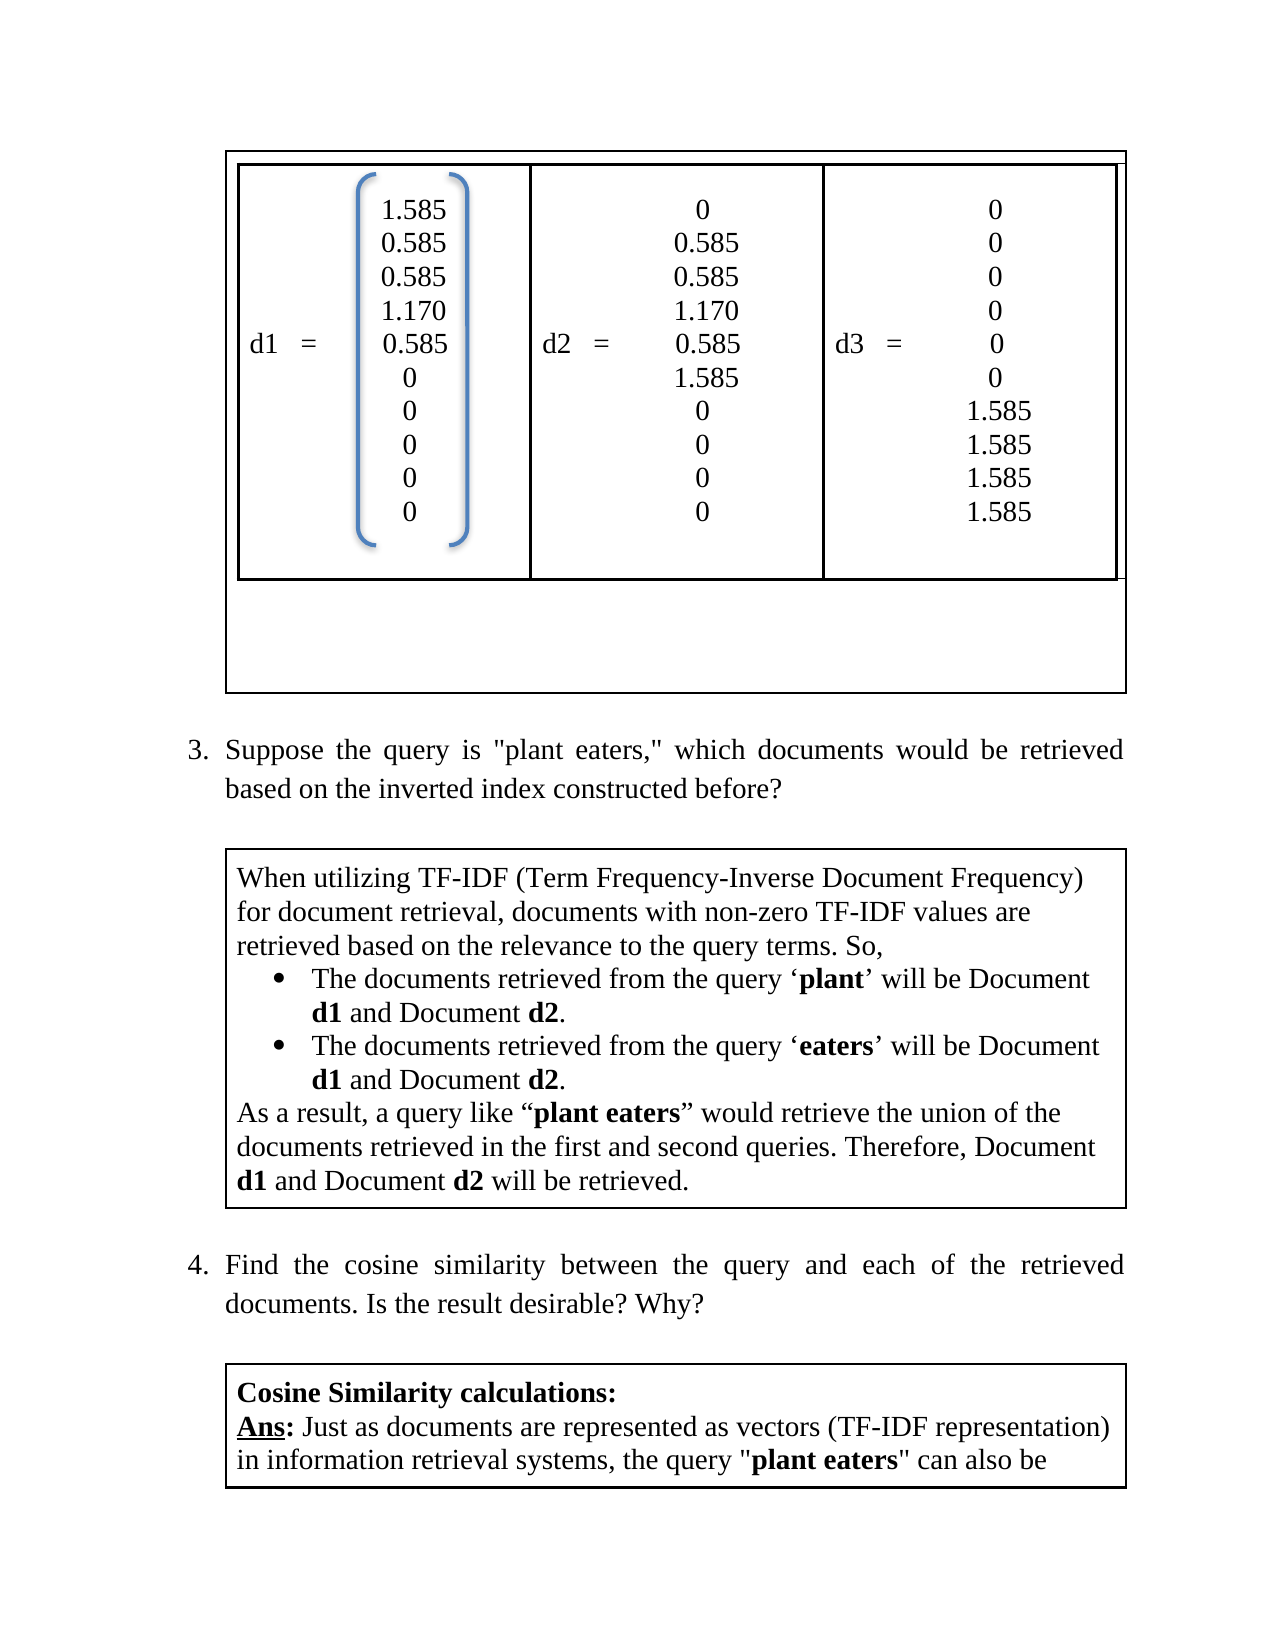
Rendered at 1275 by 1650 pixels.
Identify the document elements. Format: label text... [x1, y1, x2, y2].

table_header When utilizing TF-IDF (Term Frequency-Inverse Document Frequency) for document retrieval, documents with non-zero TF-IDF values are retrieved based on the relevance to the query terms. So, The documents retrieved from the query ‘plant’ will be Document d1 and Document d2. The documents retrieved from the query ‘eaters’ will be Document d1 and Document d2. As a result, a query like “plant eaters” would retrieve the union of the documents retrieved in the first and second queries. Therefore, Document d1 and Document d2 will be retrieved. [227, 850, 1125, 1207]
list Find the cosine similarity between the query and each of the retrieved documents. Is the result desirable? Why? [187, 1247, 1125, 1319]
list Suppose the query is "plant eaters," which documents would be retrieved based on the inverted index constructed before? [187, 732, 1125, 804]
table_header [227, 152, 1125, 692]
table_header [227, 1365, 1125, 1486]
